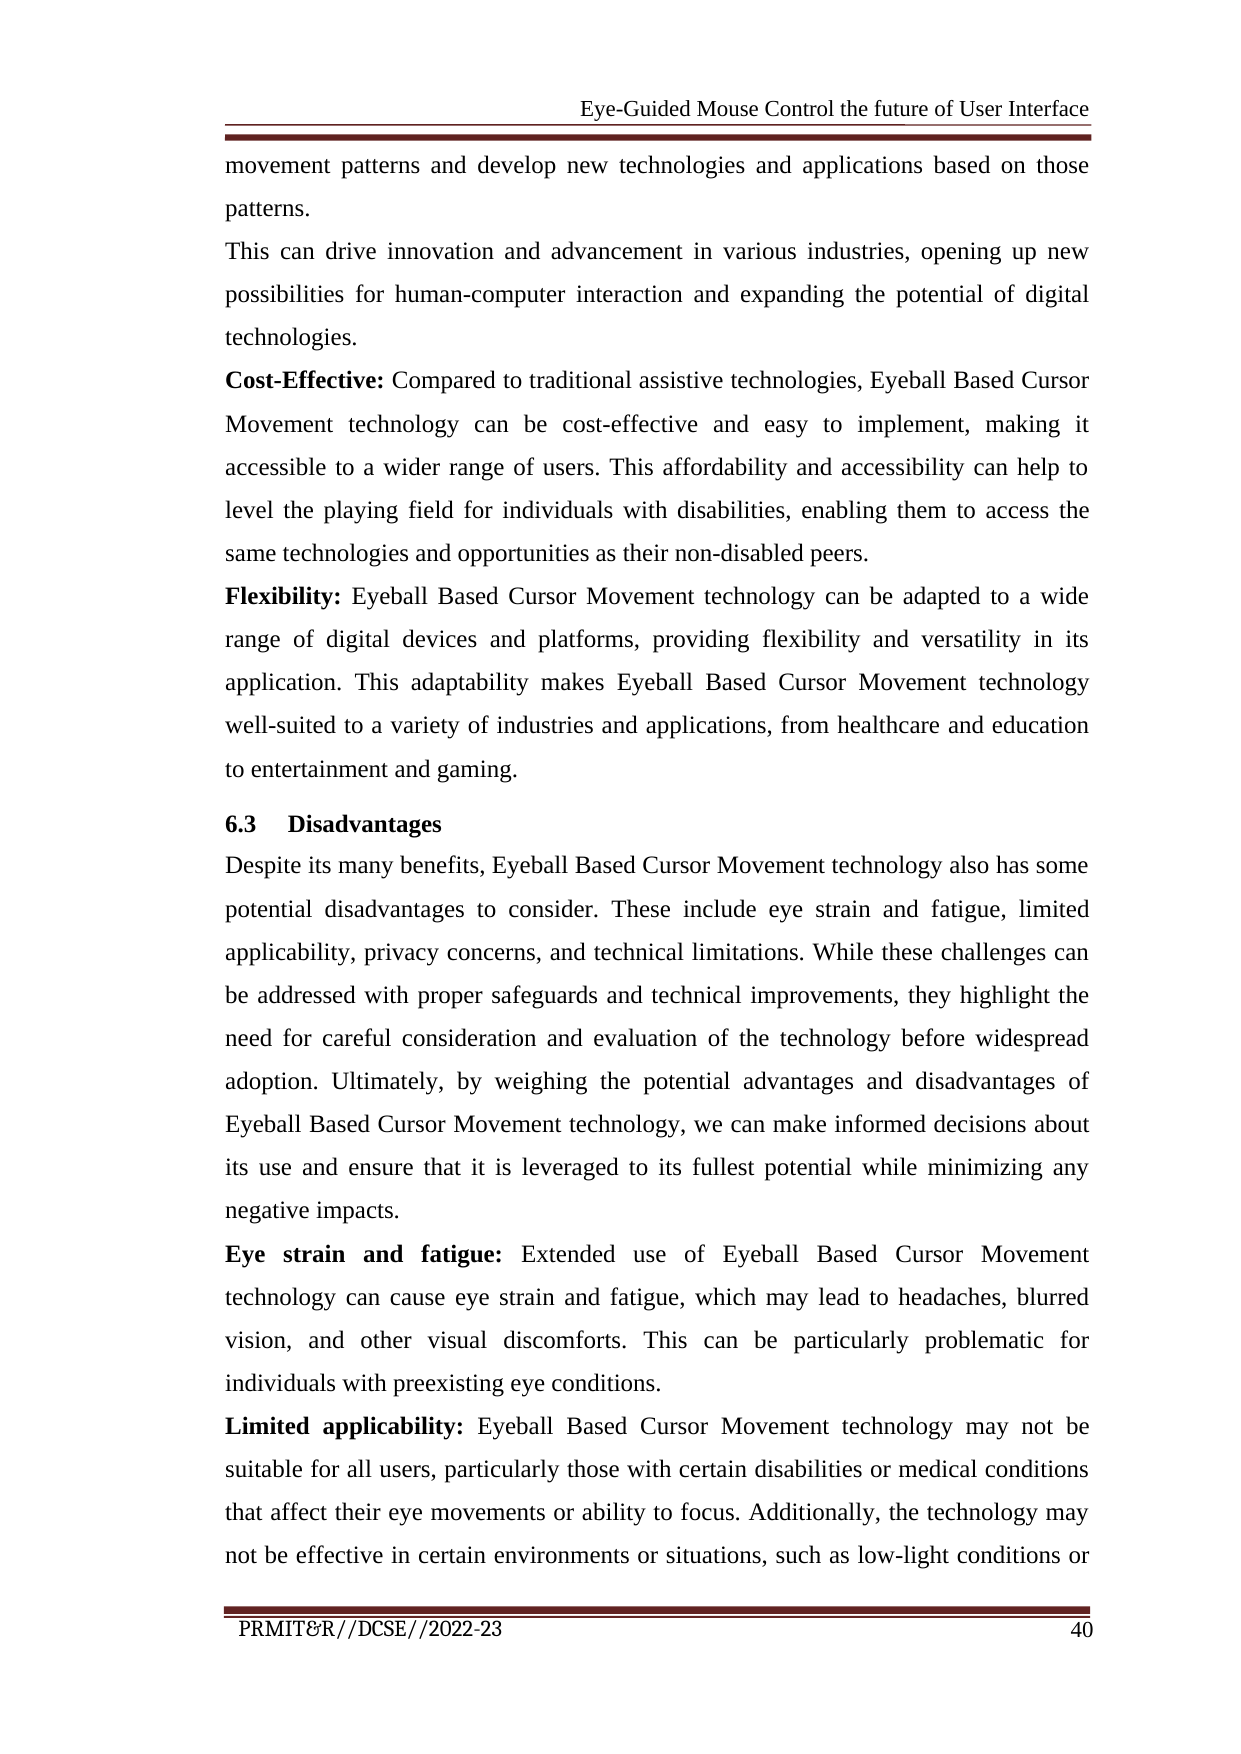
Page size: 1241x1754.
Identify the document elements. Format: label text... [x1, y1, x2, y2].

subtitle This can drive innovation and advancement in various industries, opening up new possibilities for human-computer interaction and expanding the potential of digital technologies. [225, 236, 1090, 351]
subtitle Cost-Effective: Compared to traditional assistive technologies, Eyeball Based Cursor Movement technology can be cost-effective and easy to implement, making it accessible to a wider range of users. This affordability and accessibility can help to level the playing field for individuals with disabilities, enabling them to access the same technologies and opportunities as their non-disabled peers. [225, 366, 1090, 567]
subtitle Disadvantages [225, 809, 1090, 838]
subtitle Flexibility: Eyeball Based Cursor Movement technology can be adapted to a wide range of digital devices and platforms, providing flexibility and versatility in its application. This adaptability makes Eyeball Based Cursor Movement technology well-suited to a variety of industries and applications, from healthcare and education to entertainment and gaming. [225, 581, 1090, 782]
subtitle Eye strain and fatigue: Extended use of Eyeball Based Cursor Movement technology can cause eye strain and fatigue, which may lead to headaches, blurred vision, and other visual discomforts. This can be particularly problematic for individuals with preexisting eye conditions. [225, 1239, 1090, 1397]
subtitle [225, 150, 1090, 222]
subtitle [225, 1411, 1090, 1569]
subtitle Despite its many benefits, Eyeball Based Cursor Movement technology also has some potential disadvantages to consider. These include eye strain and fatigue, limited applicability, privacy concerns, and technical limitations. While these challenges can be addressed with proper safeguards and technical improvements, they highlight the need for careful consideration and evaluation of the technology before widespread adoption. Ultimately, by weighing the potential advantages and disadvantages of Eyeball Based Cursor Movement technology, we can make informed decisions about its use and ensure that it is leveraged to its fullest potential while minimizing any negative impacts. [225, 851, 1090, 1224]
